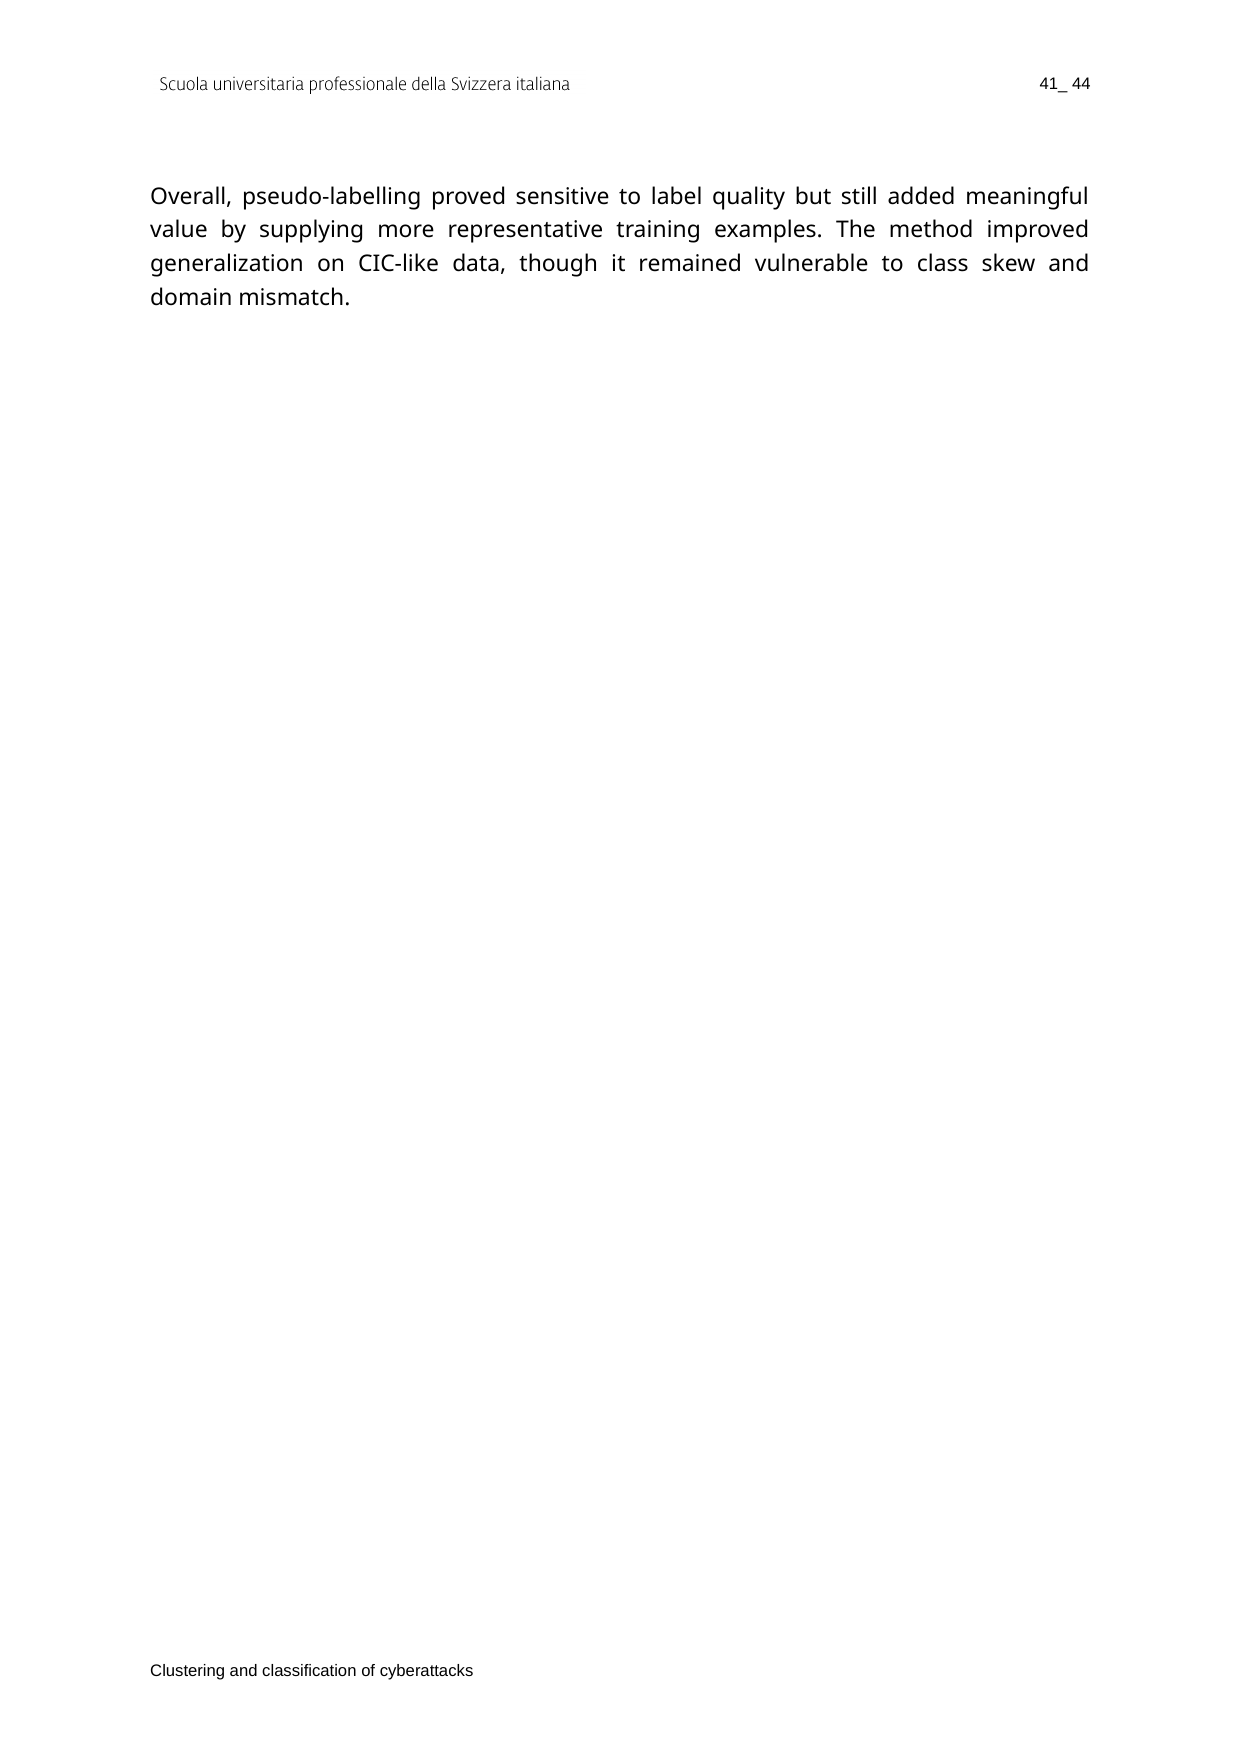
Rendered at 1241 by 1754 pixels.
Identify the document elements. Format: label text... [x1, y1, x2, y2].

text Overall, pseudo-labelling proved sensitive to label quality but still added meaningful value by supplying more representative training examples. The method improved generalization on CIC-like data, though it remained vulnerable to class skew and domain mismatch. [150, 179, 1090, 312]
picture [152, 70, 586, 98]
